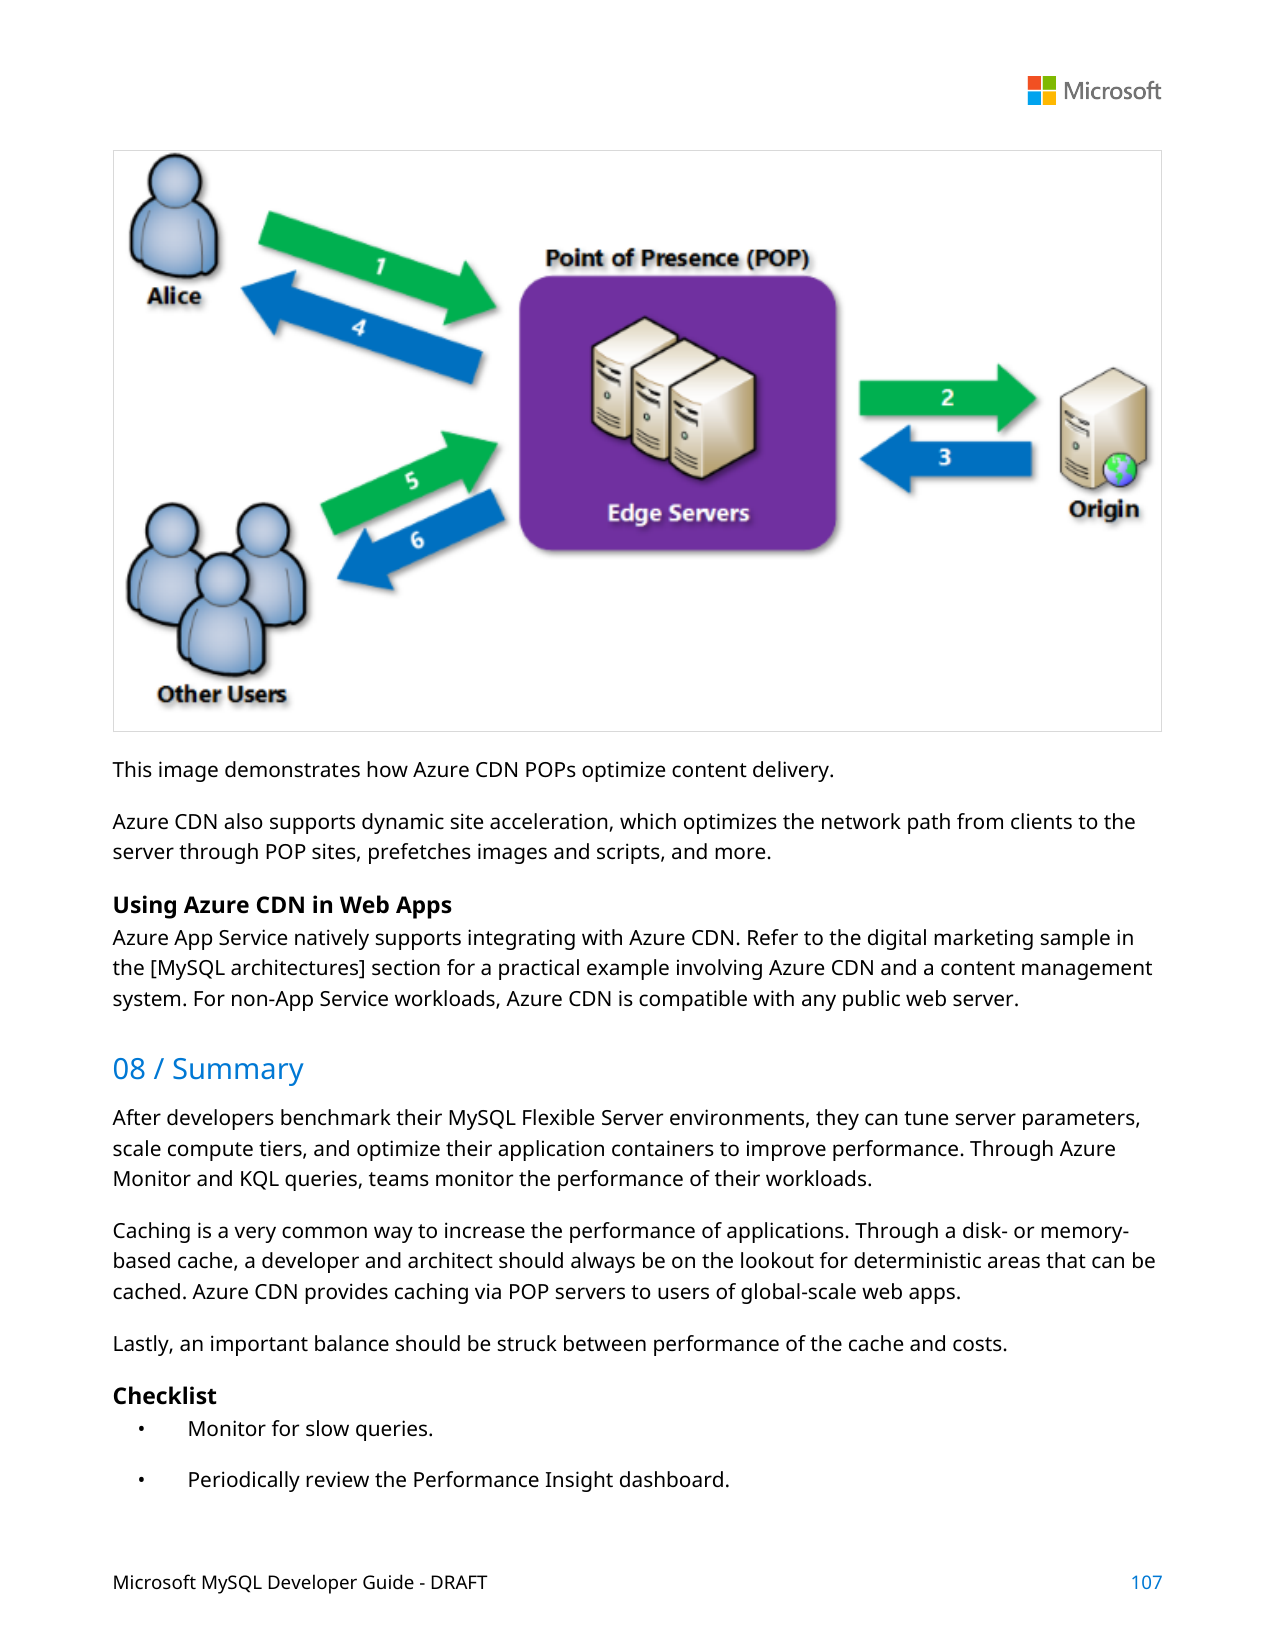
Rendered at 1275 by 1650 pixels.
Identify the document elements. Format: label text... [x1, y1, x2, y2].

text Azure App Service natively supports integrating with Azure CDN. Refer to the digital marketing sample in the [MySQL architectures] section for a practical example involving Azure CDN and a content management system. For non-App Service workloads, Azure CDN is compatible with any public web server. [112, 923, 1162, 1012]
subtitle 08 / Summary [112, 1048, 1162, 1088]
text After developers benchmark their MySQL Flexible Server environments, they can tune server parameters, scale compute tiers, and optimize their application containers to improve performance. Through Azure Monitor and KQL queries, teams monitor the performance of their workloads. [112, 1103, 1162, 1193]
subtitle Using Azure CDN in Web Apps [112, 889, 1162, 920]
list Periodically review the Performance Insight dashboard. [137, 1465, 1162, 1494]
picture [114, 151, 1161, 731]
picture [1026, 75, 1163, 107]
subtitle Checklist [112, 1380, 1162, 1411]
text Lastly, an important balance should be struck between performance of the cache and costs. [112, 1329, 1162, 1357]
text Azure CDN also supports dynamic site acceleration, which optimizes the network path from clients to the server through POP sites, prefetches images and scripts, and more. [112, 807, 1162, 866]
list Monitor for slow queries. [137, 1414, 1162, 1442]
text Caching is a very common way to increase the performance of applications. Through a disk- or memory-based cache, a developer and architect should always be on the lookout for deterministic areas that can be cached. Azure CDN provides caching via POP servers to users of global-scale web apps. [112, 1216, 1162, 1306]
text This image demonstrates how Azure CDN POPs optimize content delivery. [112, 755, 1162, 784]
